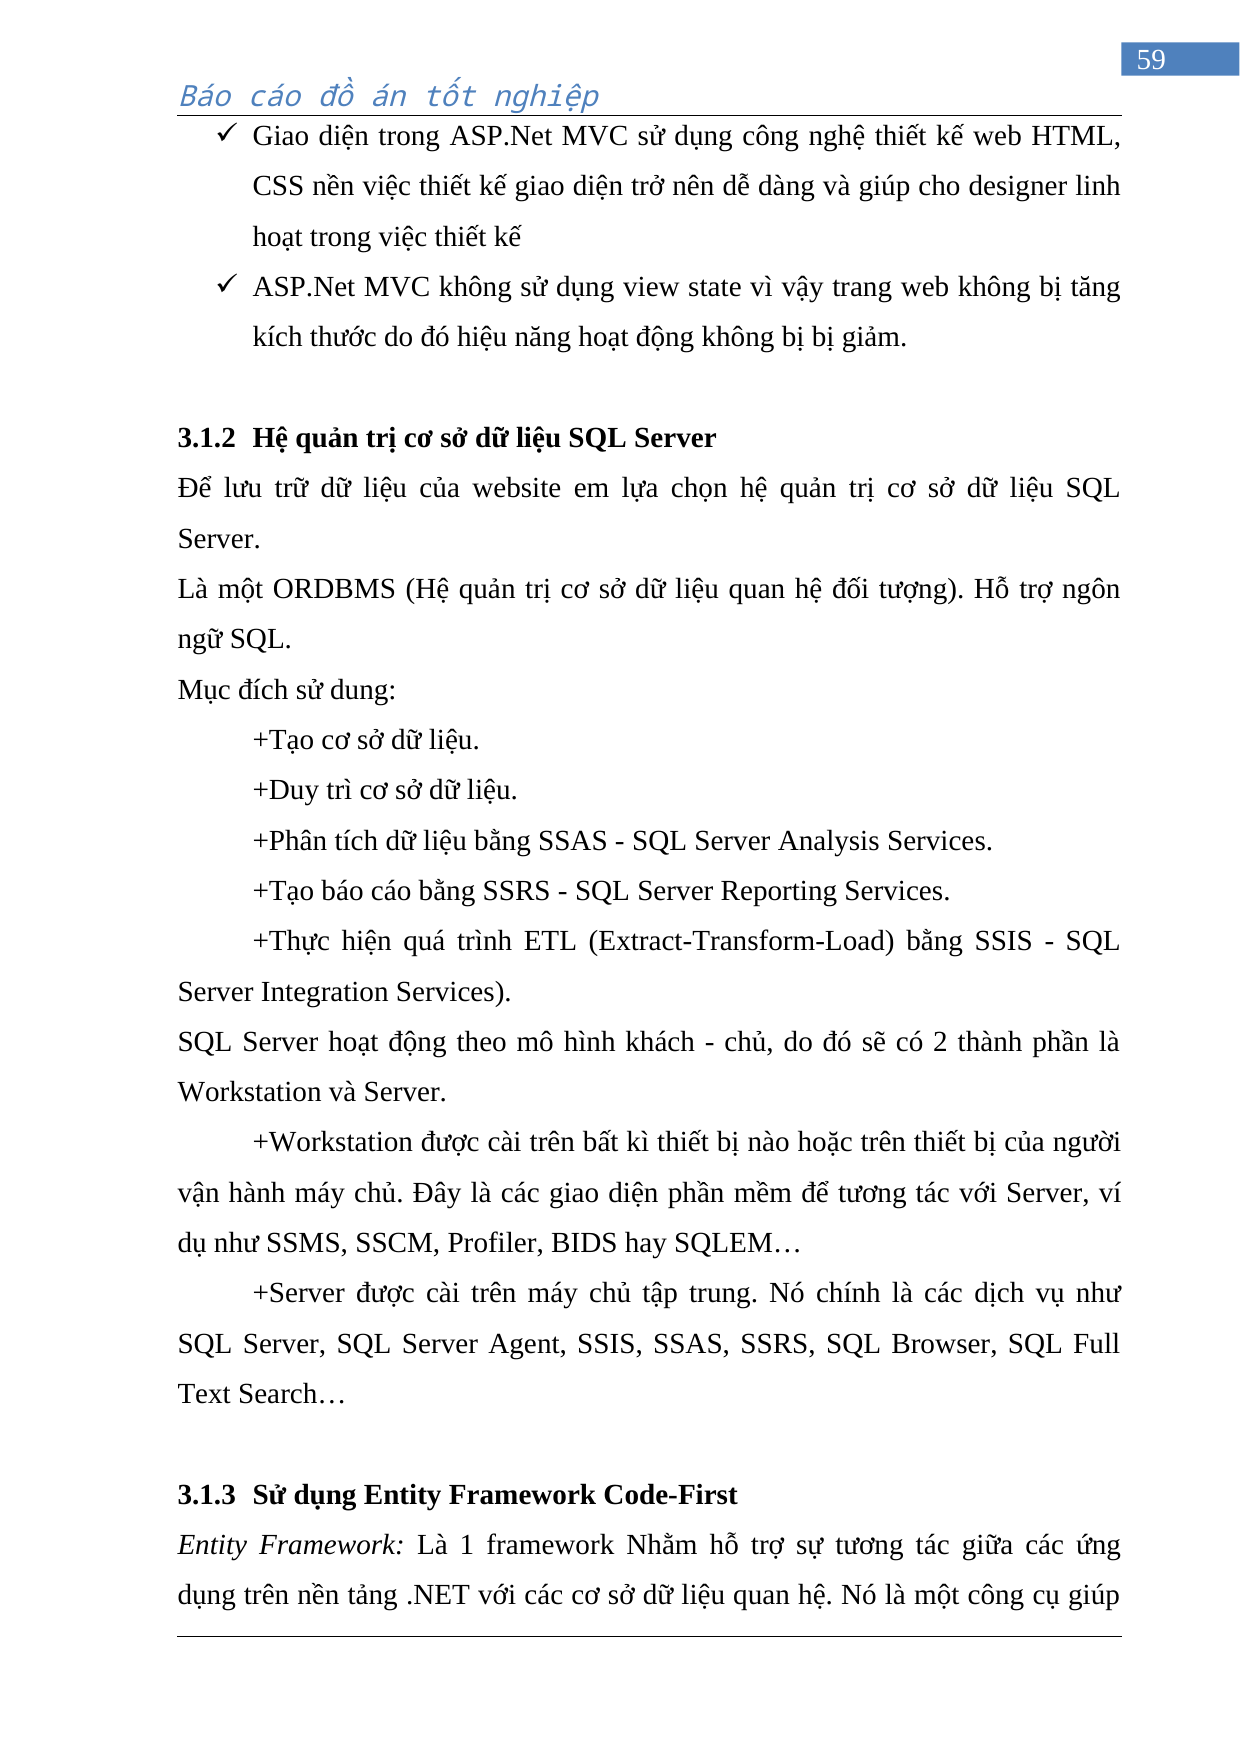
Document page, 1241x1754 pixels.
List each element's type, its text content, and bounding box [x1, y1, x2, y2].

list Giao diện trong ASP.Net MVC sử dụng công nghệ thiết kế web HTML, CSS nền việc thiết kế giao diện trở nên dễ dàng và giúp cho designer linh hoạt trong việc thiết kế [215, 118, 1122, 252]
list ASP.Net MVC không sử dụng view state vì vậy trang web không bị tăng kích thước do đó hiệu năng hoạt động không bị bị giảm. [215, 269, 1122, 353]
text Mục đích sử dung: [177, 672, 1122, 705]
text +Phân tích dữ liệu bằng SSAS - SQL Server Analysis Services. [177, 823, 1122, 856]
text +Tạo báo cáo bằng SSRS - SQL Server Reporting Services. [177, 873, 1122, 907]
subtitle Hệ quản trị cơ sở dữ liệu SQL Server [177, 420, 1122, 454]
text +Thực hiện quá trình ETL (Extract-Transform-Load) bằng SSIS - SQL Server Integration Services). [177, 923, 1122, 1007]
text Để lưu trữ dữ liệu của website em lựa chọn hệ quản trị cơ sở dữ liệu SQL Server. [177, 471, 1122, 554]
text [177, 1527, 1122, 1611]
text +Workstation được cài trên bất kì thiết bị nào hoặc trên thiết bị của người vận hành máy chủ. Đây là các giao diện phần mềm để tương tác với Server, ví dụ như SSMS, SSCM, Profiler, BIDS hay SQLEM… [177, 1124, 1122, 1259]
text Là một ORDBMS (Hệ quản trị cơ sở dữ liệu quan hệ đối tượng). Hỗ trợ ngôn ngữ SQL. [177, 571, 1122, 655]
subtitle Sử dụng Entity Framework Code-First [177, 1477, 1122, 1510]
text +Tạo cơ sở dữ liệu. [177, 722, 1122, 756]
text SQL Server hoạt động theo mô hình khách - chủ, do đó sẽ có 2 thành phần là Workstation và Server. [177, 1024, 1122, 1108]
text +Server được cài trên máy chủ tập trung. Nó chính là các dịch vụ như SQL Server, SQL Server Agent, SSIS, SSAS, SSRS, SQL Browser, SQL Full Text Search… [177, 1276, 1122, 1410]
text +Duy trì cơ sở dữ liệu. [177, 772, 1122, 806]
